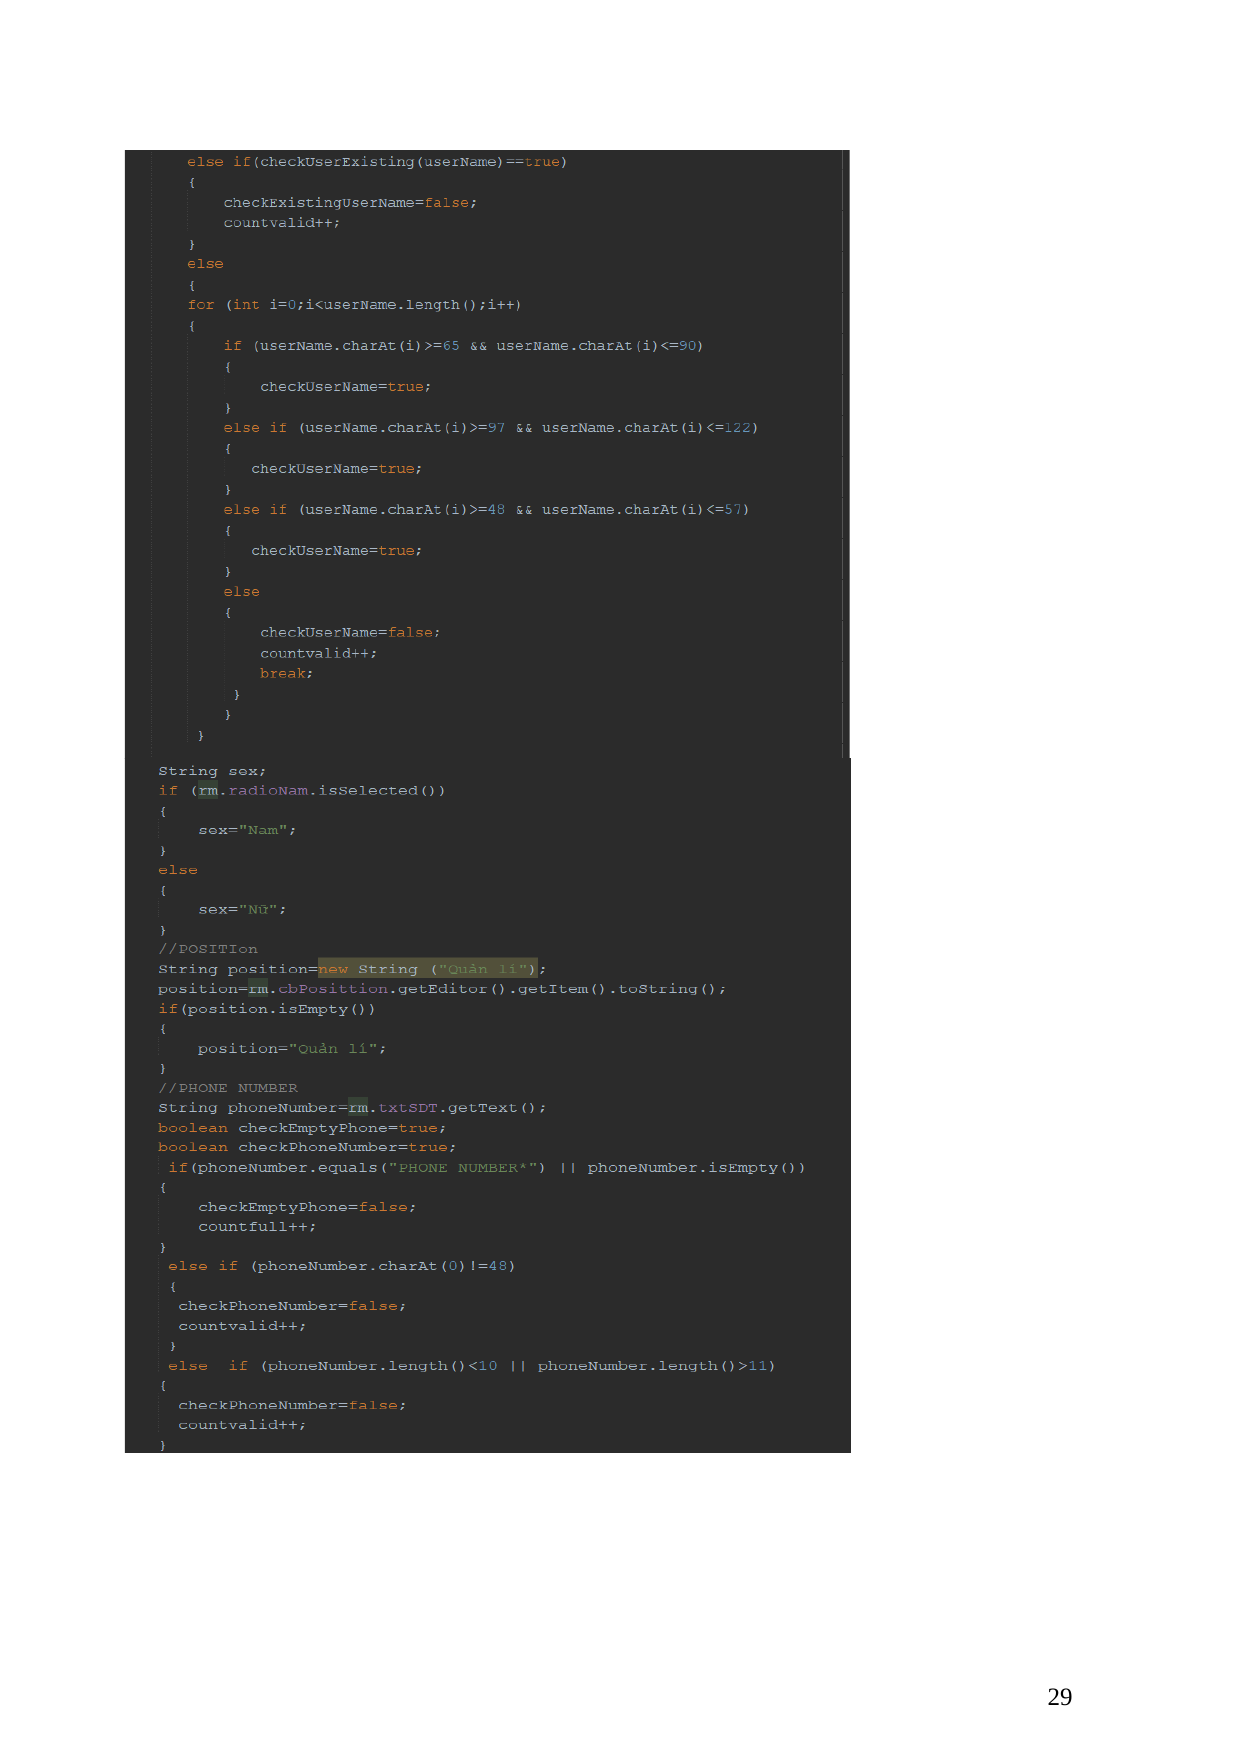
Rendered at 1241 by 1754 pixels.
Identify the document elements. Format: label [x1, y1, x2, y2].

picture [124, 150, 851, 1453]
